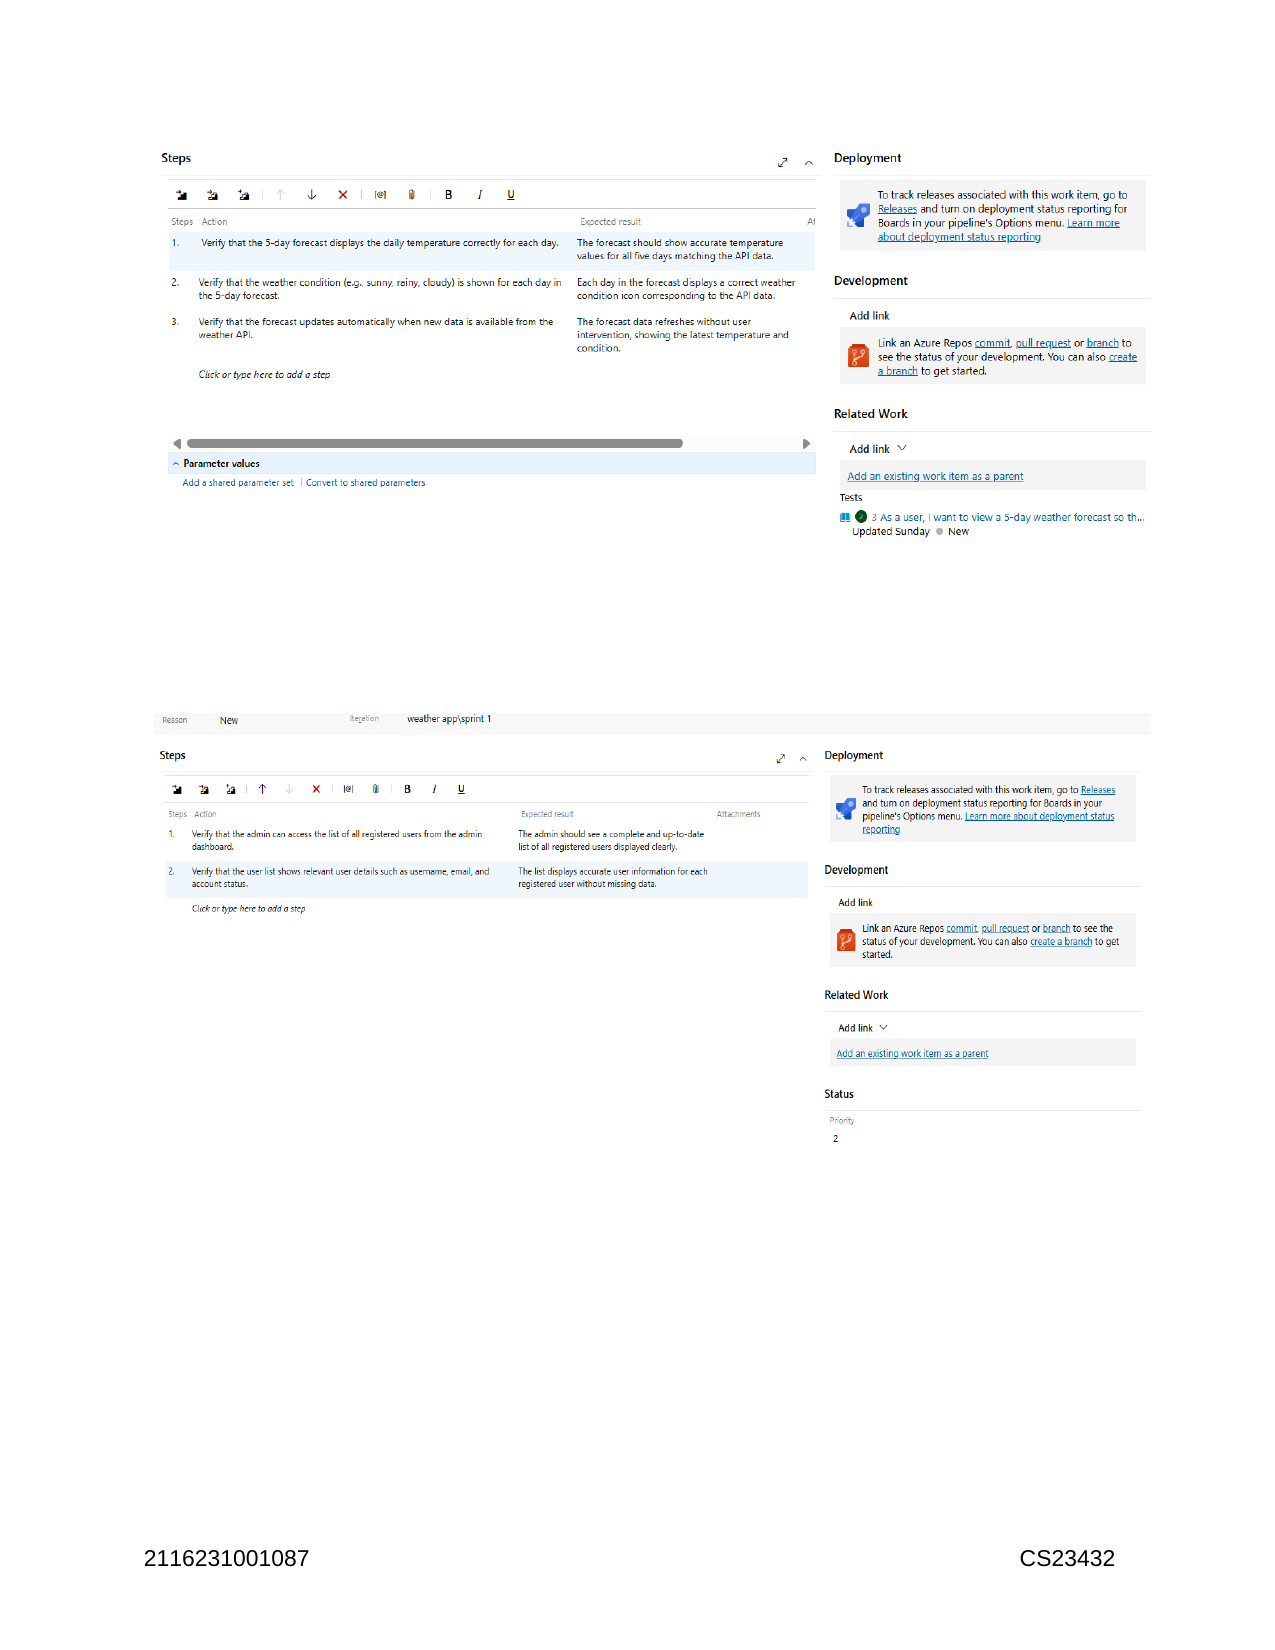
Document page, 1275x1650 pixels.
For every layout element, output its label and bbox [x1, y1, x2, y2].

picture [153, 147, 1152, 556]
picture [153, 713, 1152, 1144]
